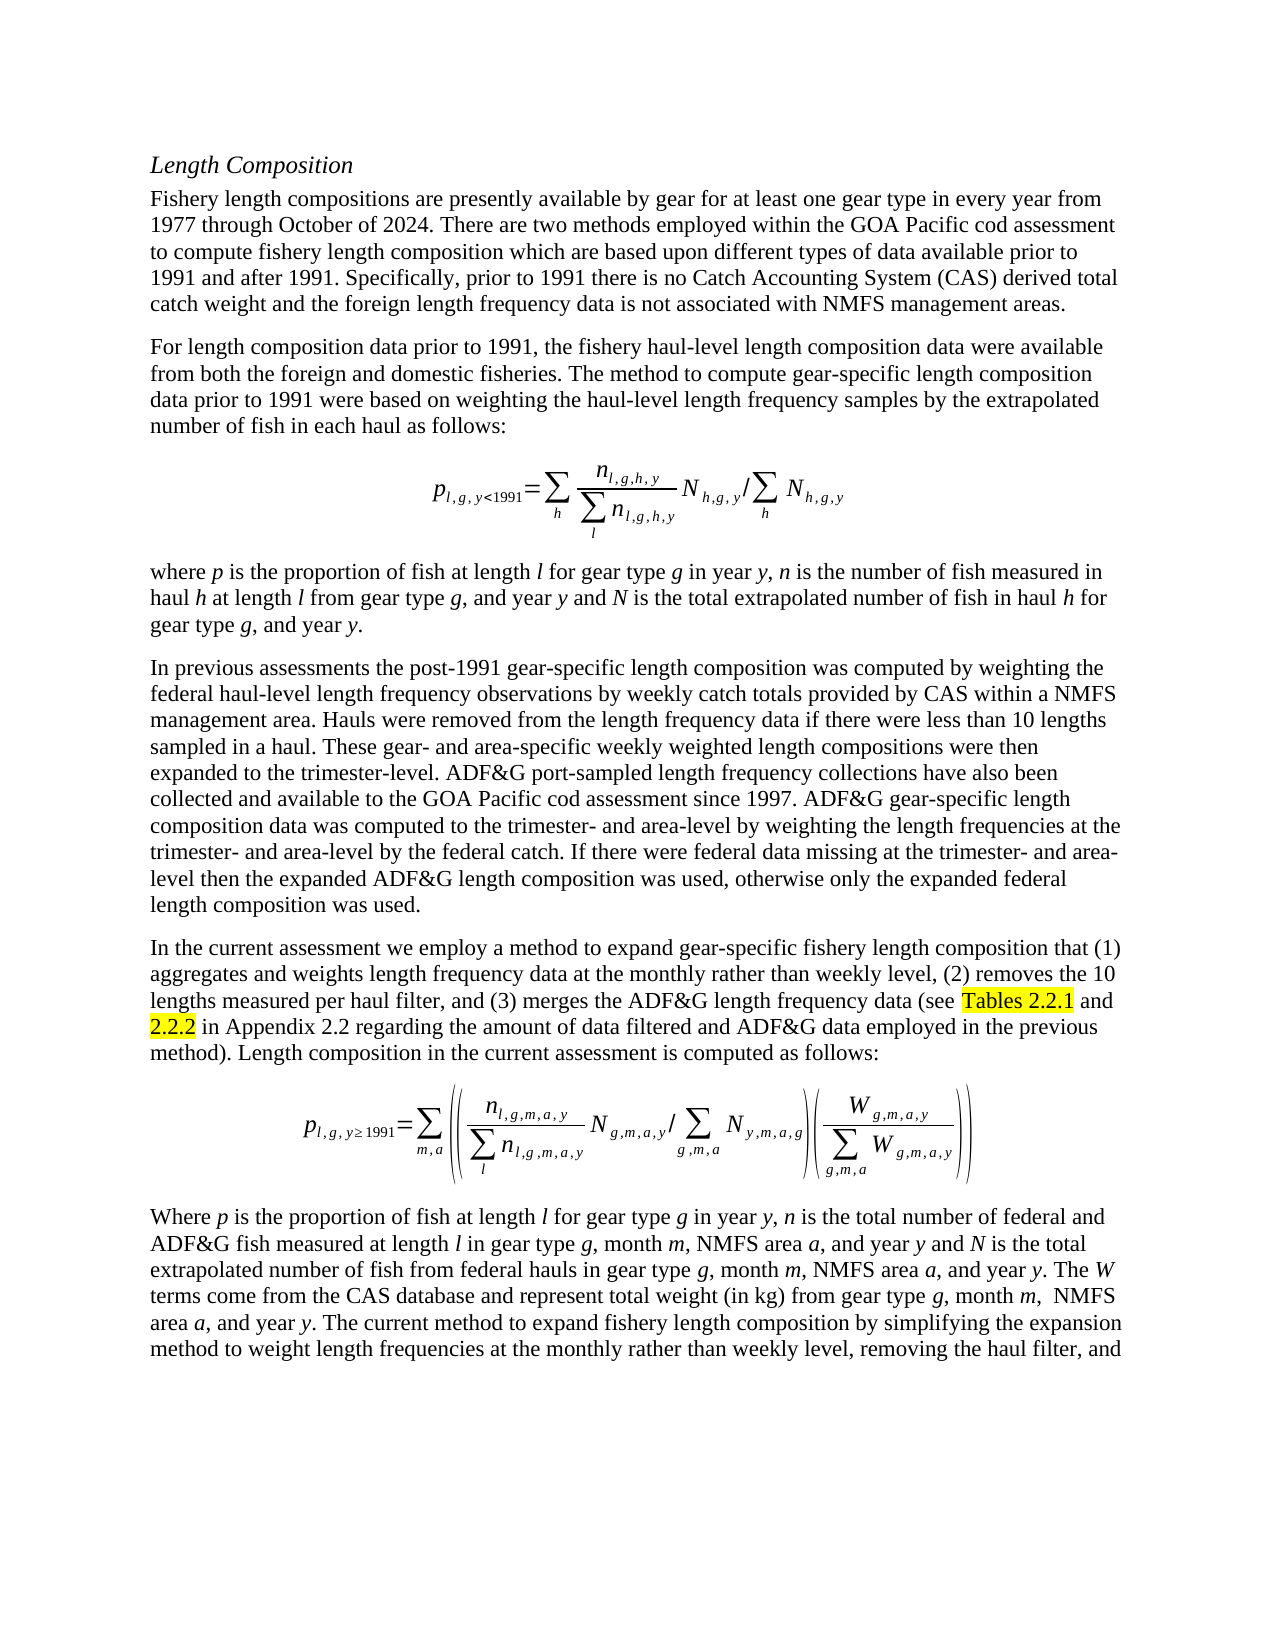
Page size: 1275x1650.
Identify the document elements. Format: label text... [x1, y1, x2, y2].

subtitle Length Composition [150, 150, 1125, 179]
text where p is the proportion of fish at length l for gear type g in year y, n is the number of fish measured in haul h at length l from gear type g, and year y and N is the total extrapolated number of fish in haul h for gear type g, and year y. [150, 558, 1125, 637]
text In the current assessment we employ a method to expand gear-specific fishery length composition that (1) aggregates and weights length frequency data at the monthly rather than weekly level, (2) removes the 10 lengths measured per haul filter, and (3) merges the ADF&G length frequency data (see Tables 2.2.1 and 2.2.2 in Appendix 2.2 regarding the amount of data filtered and ADF&G data employed in the previous method). Length composition in the current assessment is computed as follows: [150, 934, 1125, 1066]
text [150, 1203, 1125, 1361]
text Fishery length compositions are presently available by gear for at least one gear type in every year from 1977 through October of 2024. There are two methods employed within the GOA Pacific cod assessment to compute fishery length composition which are based upon different types of data available prior to 1991 and after 1991. Specifically, prior to 1991 there is no Catch Accounting System (CAS) derived total catch weight and the foreign length frequency data is not associated with NMFS management areas. [150, 185, 1125, 317]
text For length composition data prior to 1991, the fishery haul-level length composition data were available from both the foreign and domestic fisheries. The method to compute gear-specific length composition data prior to 1991 were based on weighting the haul-level length frequency samples by the extrapolated number of fish in each haul as follows: [150, 333, 1125, 439]
text In previous assessments the post-1991 gear-specific length composition was computed by weighting the federal haul-level length frequency observations by weekly catch totals provided by CAS within a NMFS management area. Hauls were removed from the length frequency data if there were less than 10 lengths sampled in a haul. These gear- and area-specific weekly weighted length compositions were then expanded to the trimester-level. ADF&G port-sampled length frequency collections have also been collected and available to the GOA Pacific cod assessment since 1997. ADF&G gear-specific length composition data was computed to the trimester- and area-level by weighting the length frequencies at the trimester- and area-level by the federal catch. If there were federal data missing at the trimester- and area-level then the expanded ADF&G length composition was used, otherwise only the expanded federal length composition was used. [150, 654, 1125, 917]
